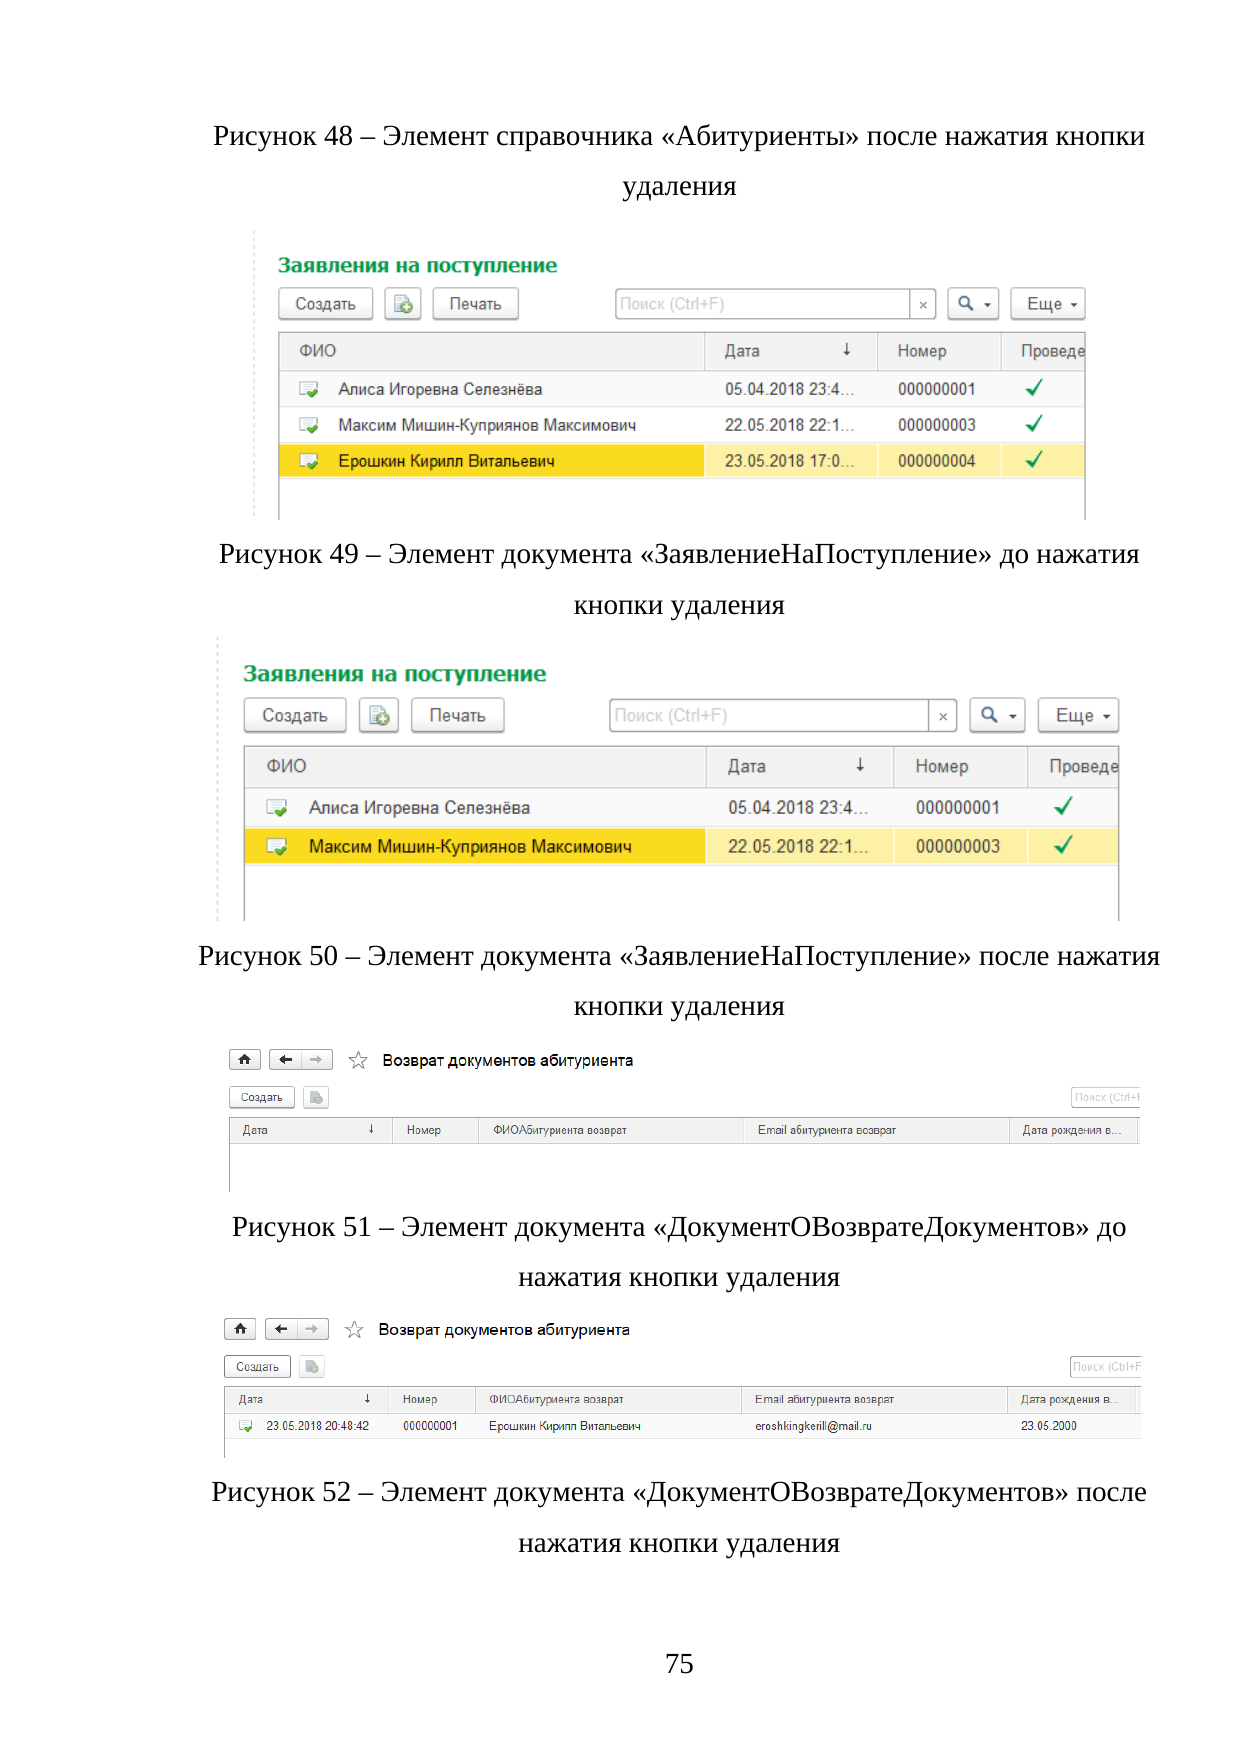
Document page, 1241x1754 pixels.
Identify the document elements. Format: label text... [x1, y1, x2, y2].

picture [209, 637, 1149, 921]
picture [218, 1038, 1140, 1192]
picture [245, 218, 1113, 520]
text Рисунок 49 – Элемент документа «ЗаявлениеНаПоступление» до нажатия кнопки удаления [177, 536, 1181, 620]
text Рисунок 50 – Элемент документа «ЗаявлениеНаПоступление» после нажатия кнопки удаления [177, 938, 1181, 1021]
text Рисунок 52 – Элемент документа «ДокументОВозвратеДокументов» после нажатия кнопки удаления [177, 1474, 1181, 1558]
picture [217, 1309, 1142, 1458]
text Рисунок 51 – Элемент документа «ДокументОВозвратеДокументов» до нажатия кнопки удаления [177, 1209, 1181, 1293]
text Рисунок 48 – Элемент справочника «Абитуриенты» после нажатия кнопки удаления [177, 118, 1181, 202]
